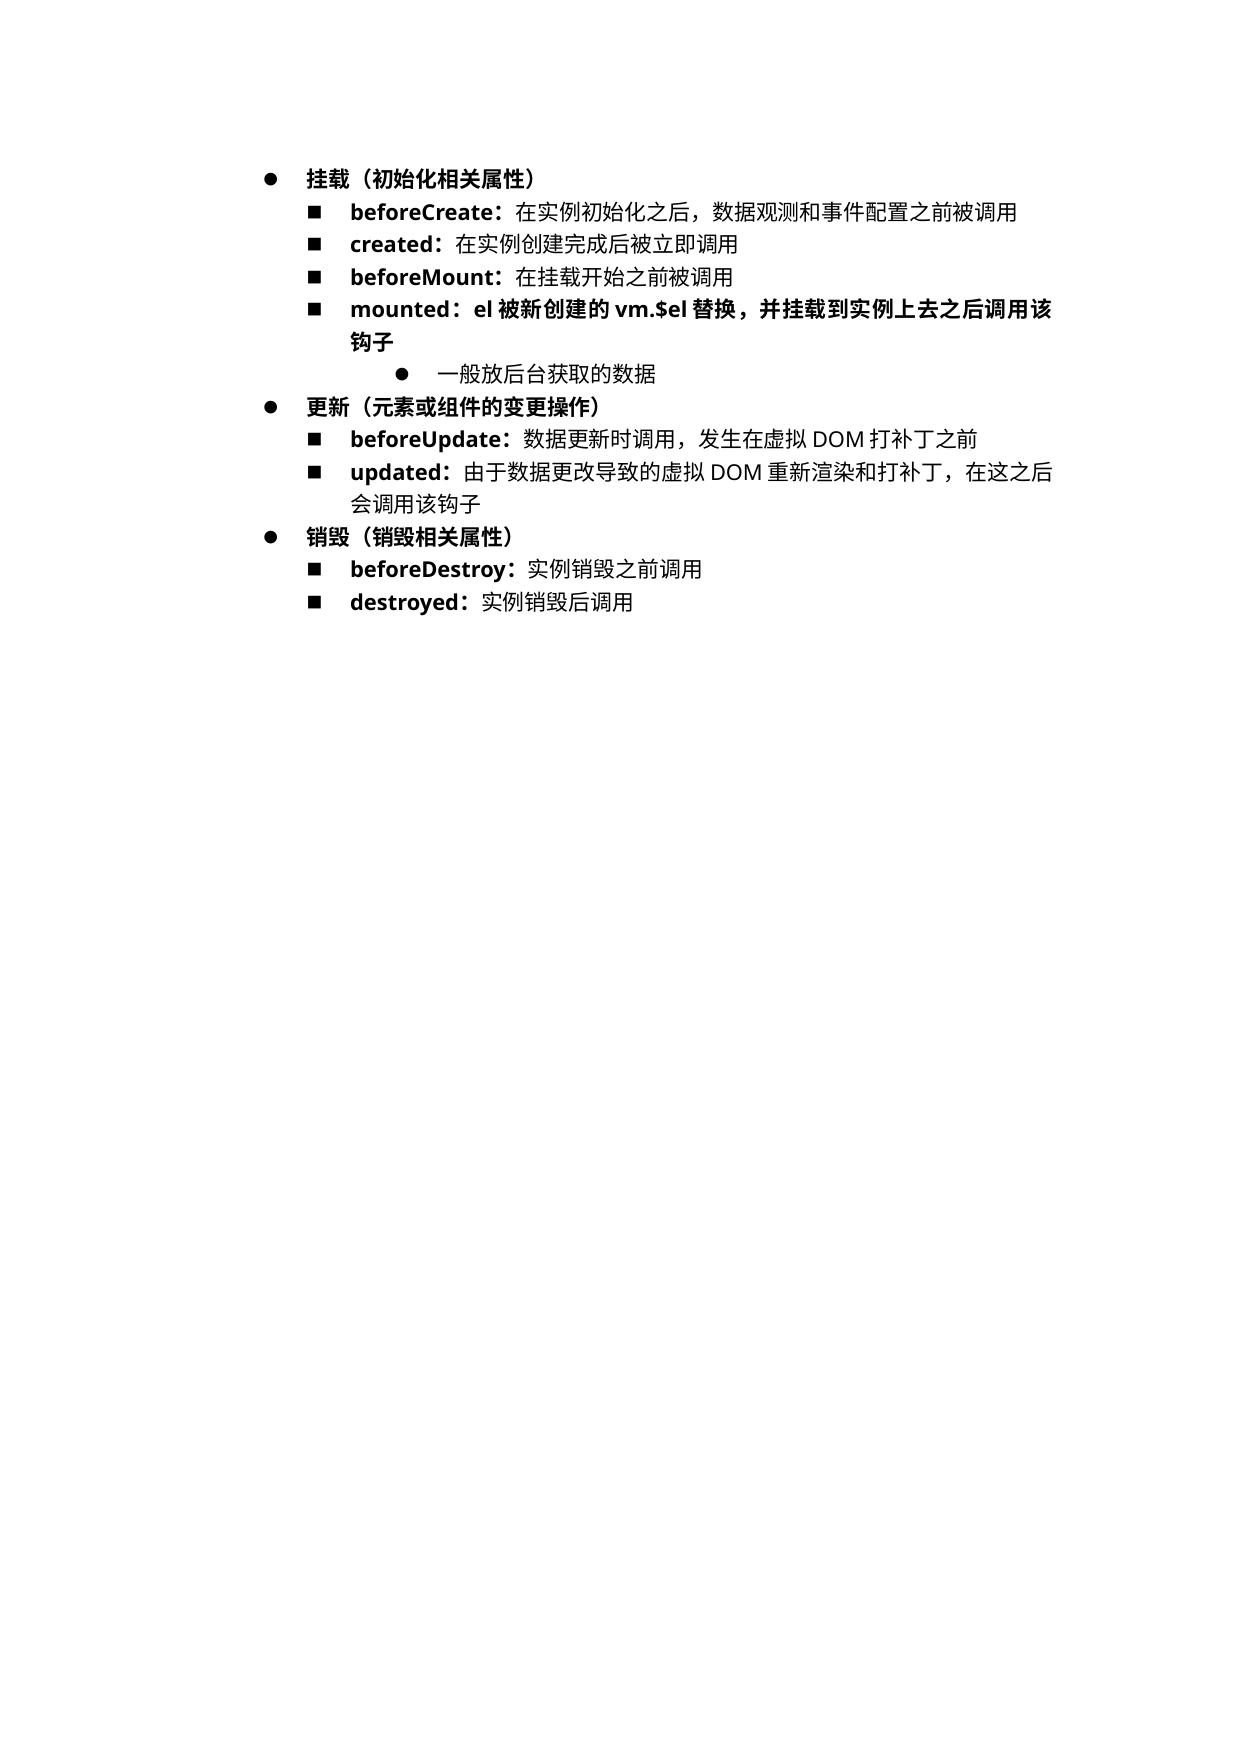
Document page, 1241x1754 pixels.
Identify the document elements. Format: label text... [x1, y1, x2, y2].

list created：在实例创建完成后被立即调用 [306, 227, 1053, 259]
list beforeCreate：在实例初始化之后，数据观测和事件配置之前被调用 [306, 194, 1053, 227]
list beforeDestroy：实例销毁之前调用 [306, 552, 1053, 584]
list 更新（元素或组件的变更操作） [262, 389, 1053, 422]
list beforeMount：在挂载开始之前被调用 [306, 259, 1053, 292]
list mounted：el被新创建的vm.$el替换，并挂载到实例上去之后调用该钩子 [306, 292, 1053, 357]
list destroyed：实例销毁后调用 [306, 584, 1053, 617]
list 挂载（初始化相关属性） [262, 162, 1053, 194]
list 销毁（销毁相关属性） [262, 519, 1053, 552]
list 一般放后台获取的数据 [394, 357, 1053, 389]
list updated：由于数据更改导致的虚拟DOM重新渲染和打补丁，在这之后会调用该钩子 [306, 454, 1053, 519]
list beforeUpdate：数据更新时调用，发生在虚拟DOM打补丁之前 [306, 422, 1053, 454]
